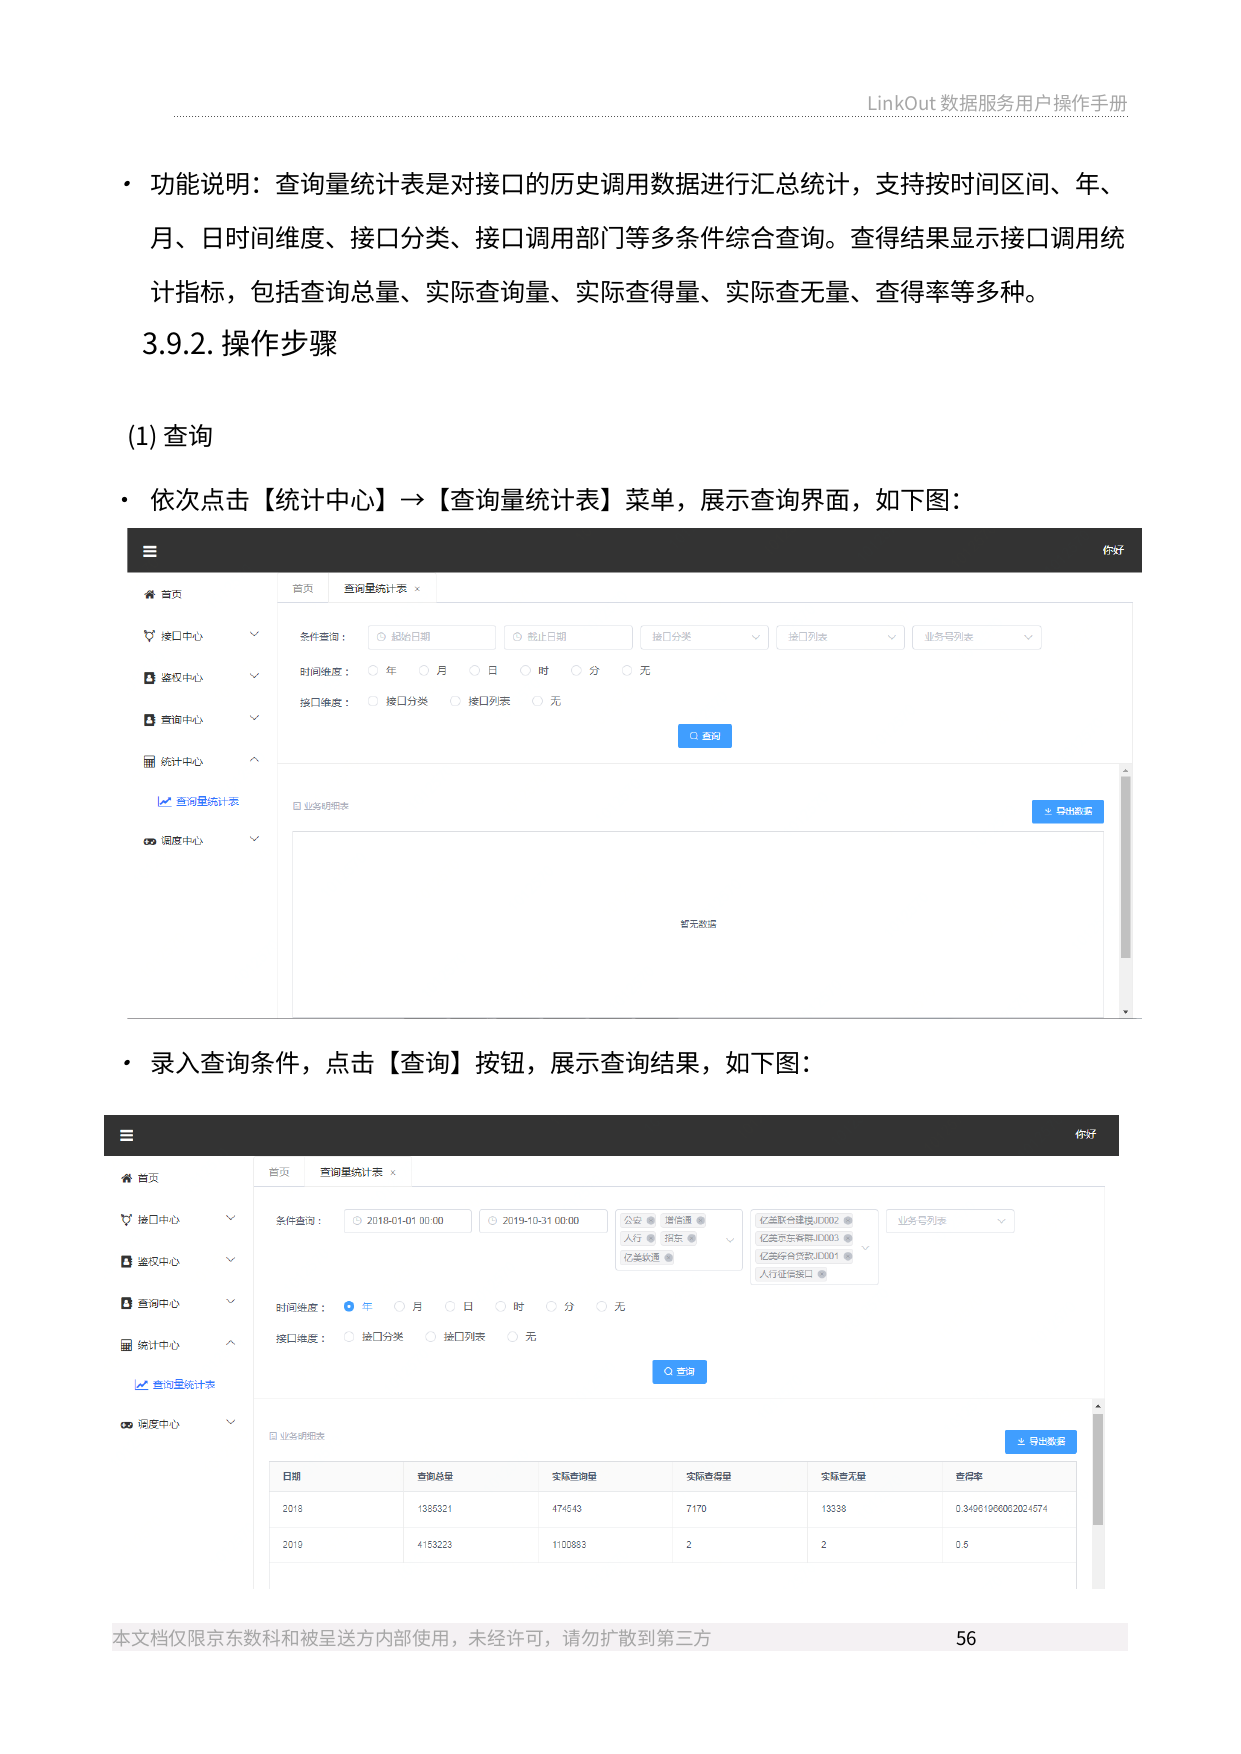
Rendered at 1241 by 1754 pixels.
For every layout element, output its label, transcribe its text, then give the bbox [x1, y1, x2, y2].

text 录入查询条件，点击【查询】按钮，展示查询结果，如下图： [112, 1029, 1128, 1083]
text 功能说明：查询量统计表是对接口的历史调用数据进行汇总统计，支持按时间区间、年、月、日时间维度、接口分类、接口调用部门等多条件综合查询。查得结果显示接口调用统计指标，包括查询总量、实际查询量、实际查得量、实际查无量、查得率等多种。 [112, 150, 1128, 312]
text 依次点击【统计中心】→【查询量统计表】菜单，展示查询界面，如下图： [112, 466, 1128, 520]
picture [104, 1115, 1119, 1589]
picture [127, 528, 1142, 1019]
list 查询 [92, 405, 1128, 455]
text 操作步骤 [142, 321, 1128, 363]
